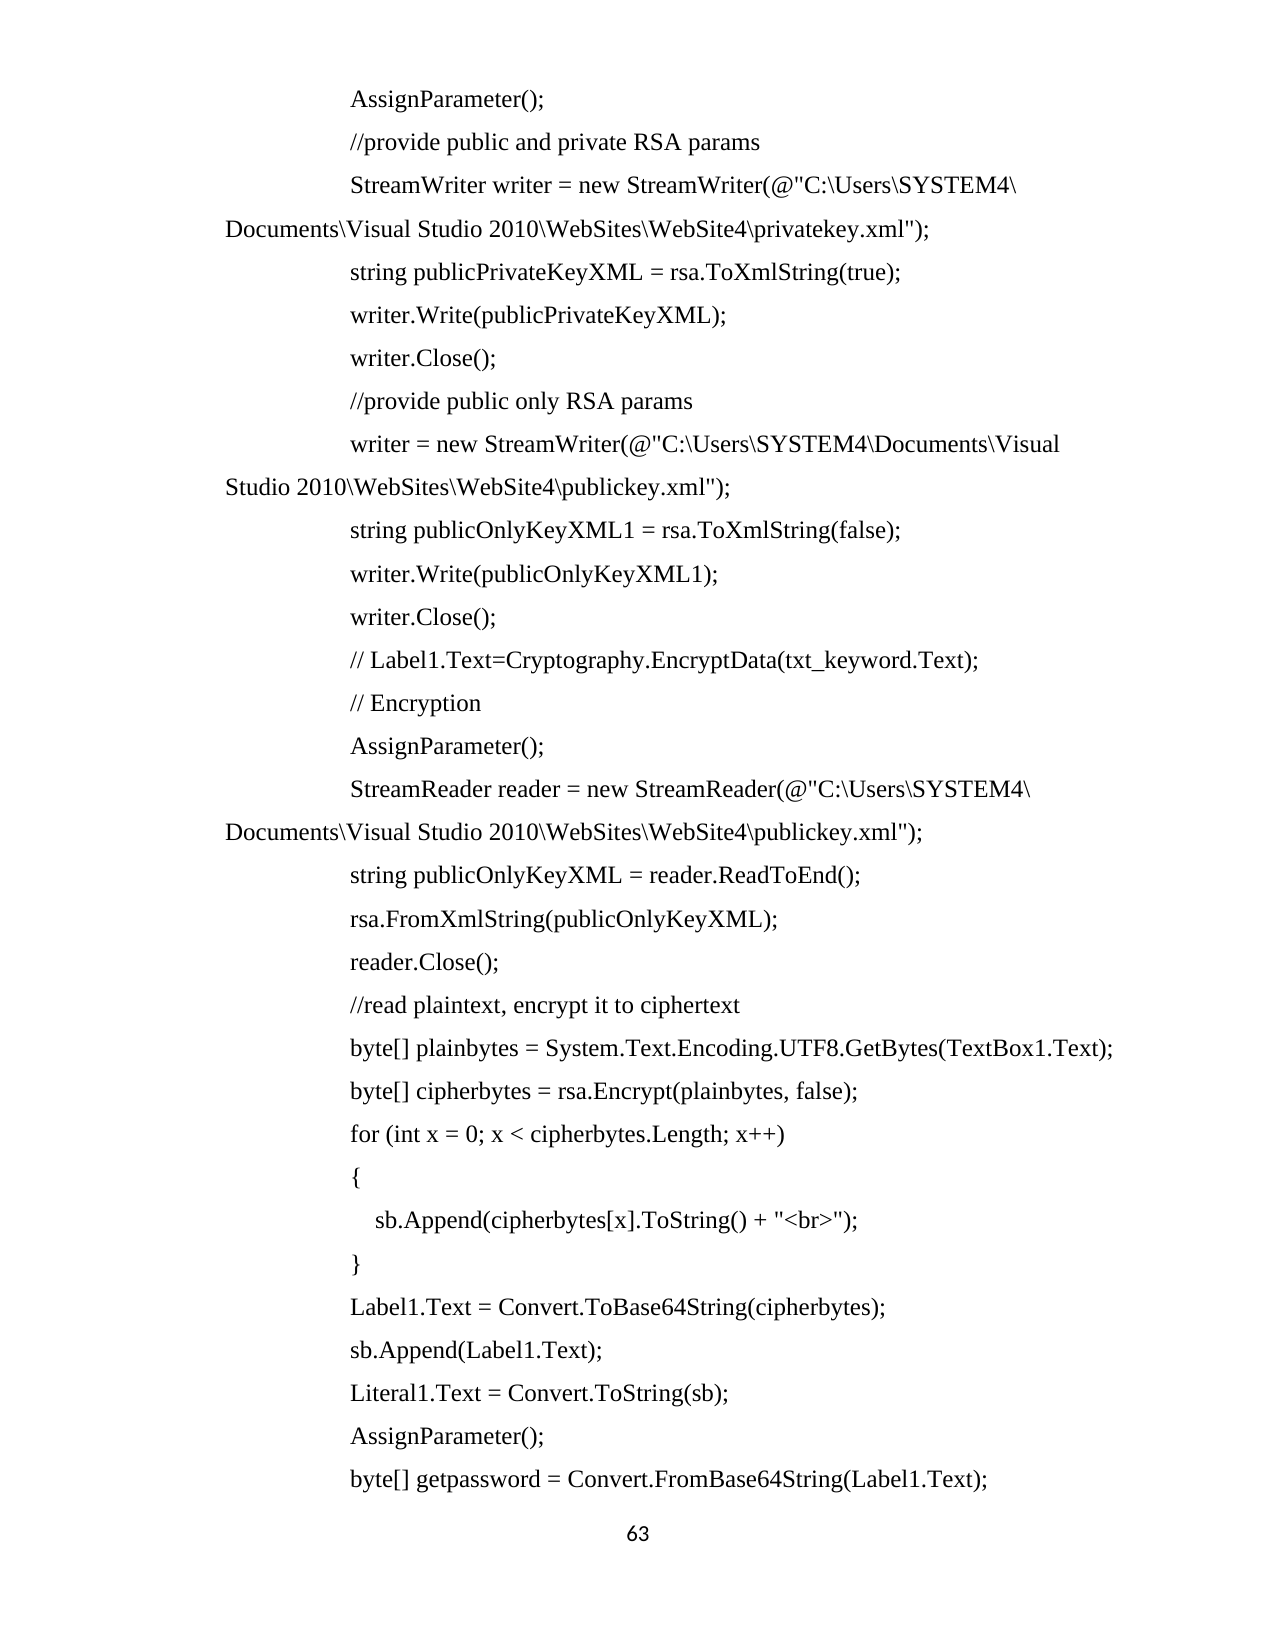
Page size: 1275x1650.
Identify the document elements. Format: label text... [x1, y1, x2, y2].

text string publicOnlyKeyXML = reader.ReadToEnd(); [225, 861, 1125, 889]
text Literal1.Text = Convert.ToString(sb); [225, 1378, 1125, 1407]
text writer = new StreamWriter(@"C:\Users\SYSTEM4\Documents\Visual Studio 2010\WebSites\WebSite4\publickey.xml"); [225, 429, 1125, 501]
text writer.Close(); [225, 343, 1125, 372]
text //provide public only RSA params [225, 386, 1125, 415]
text AssignParameter(); [225, 84, 1125, 113]
text } [225, 1249, 1125, 1277]
text StreamWriter writer = new StreamWriter(@"C:\Users\SYSTEM4\Documents\Visual Studio 2010\WebSites\WebSite4\privatekey.xml"); [225, 171, 1125, 242]
text //provide public and private RSA params [225, 127, 1125, 156]
text byte[] getpassword = Convert.FromBase64String(Label1.Text); [225, 1464, 1125, 1493]
text writer.Close(); [225, 602, 1125, 631]
text string publicOnlyKeyXML1 = rsa.ToXmlString(false); [225, 516, 1125, 544]
text { [225, 1162, 1125, 1191]
text StreamReader reader = new StreamReader(@"C:\Users\SYSTEM4\Documents\Visual Studio 2010\WebSites\WebSite4\publickey.xml"); [225, 774, 1125, 846]
text Label1.Text = Convert.ToBase64String(cipherbytes); [225, 1292, 1125, 1321]
text reader.Close(); [225, 947, 1125, 976]
text writer.Write(publicOnlyKeyXML1); [225, 559, 1125, 587]
text sb.Append(cipherbytes[x].ToString() + "<br>"); [225, 1206, 1125, 1234]
text //read plaintext, encrypt it to ciphertext [225, 990, 1125, 1019]
text // Encryption [225, 688, 1125, 717]
text // Label1.Text=Cryptography.EncryptData(txt_keyword.Text); [225, 645, 1125, 674]
text byte[] plainbytes = System.Text.Encoding.UTF8.GetBytes(TextBox1.Text); [225, 1033, 1125, 1062]
text string publicPrivateKeyXML = rsa.ToXmlString(true); [225, 257, 1125, 286]
text rsa.FromXmlString(publicOnlyKeyXML); [225, 904, 1125, 932]
text byte[] cipherbytes = rsa.Encrypt(plainbytes, false); [225, 1076, 1125, 1105]
text AssignParameter(); [225, 731, 1125, 760]
text for (int x = 0; x < cipherbytes.Length; x++) [225, 1119, 1125, 1148]
text writer.Write(publicPrivateKeyXML); [225, 300, 1125, 329]
text sb.Append(Label1.Text); [225, 1335, 1125, 1364]
text AssignParameter(); [225, 1421, 1125, 1450]
